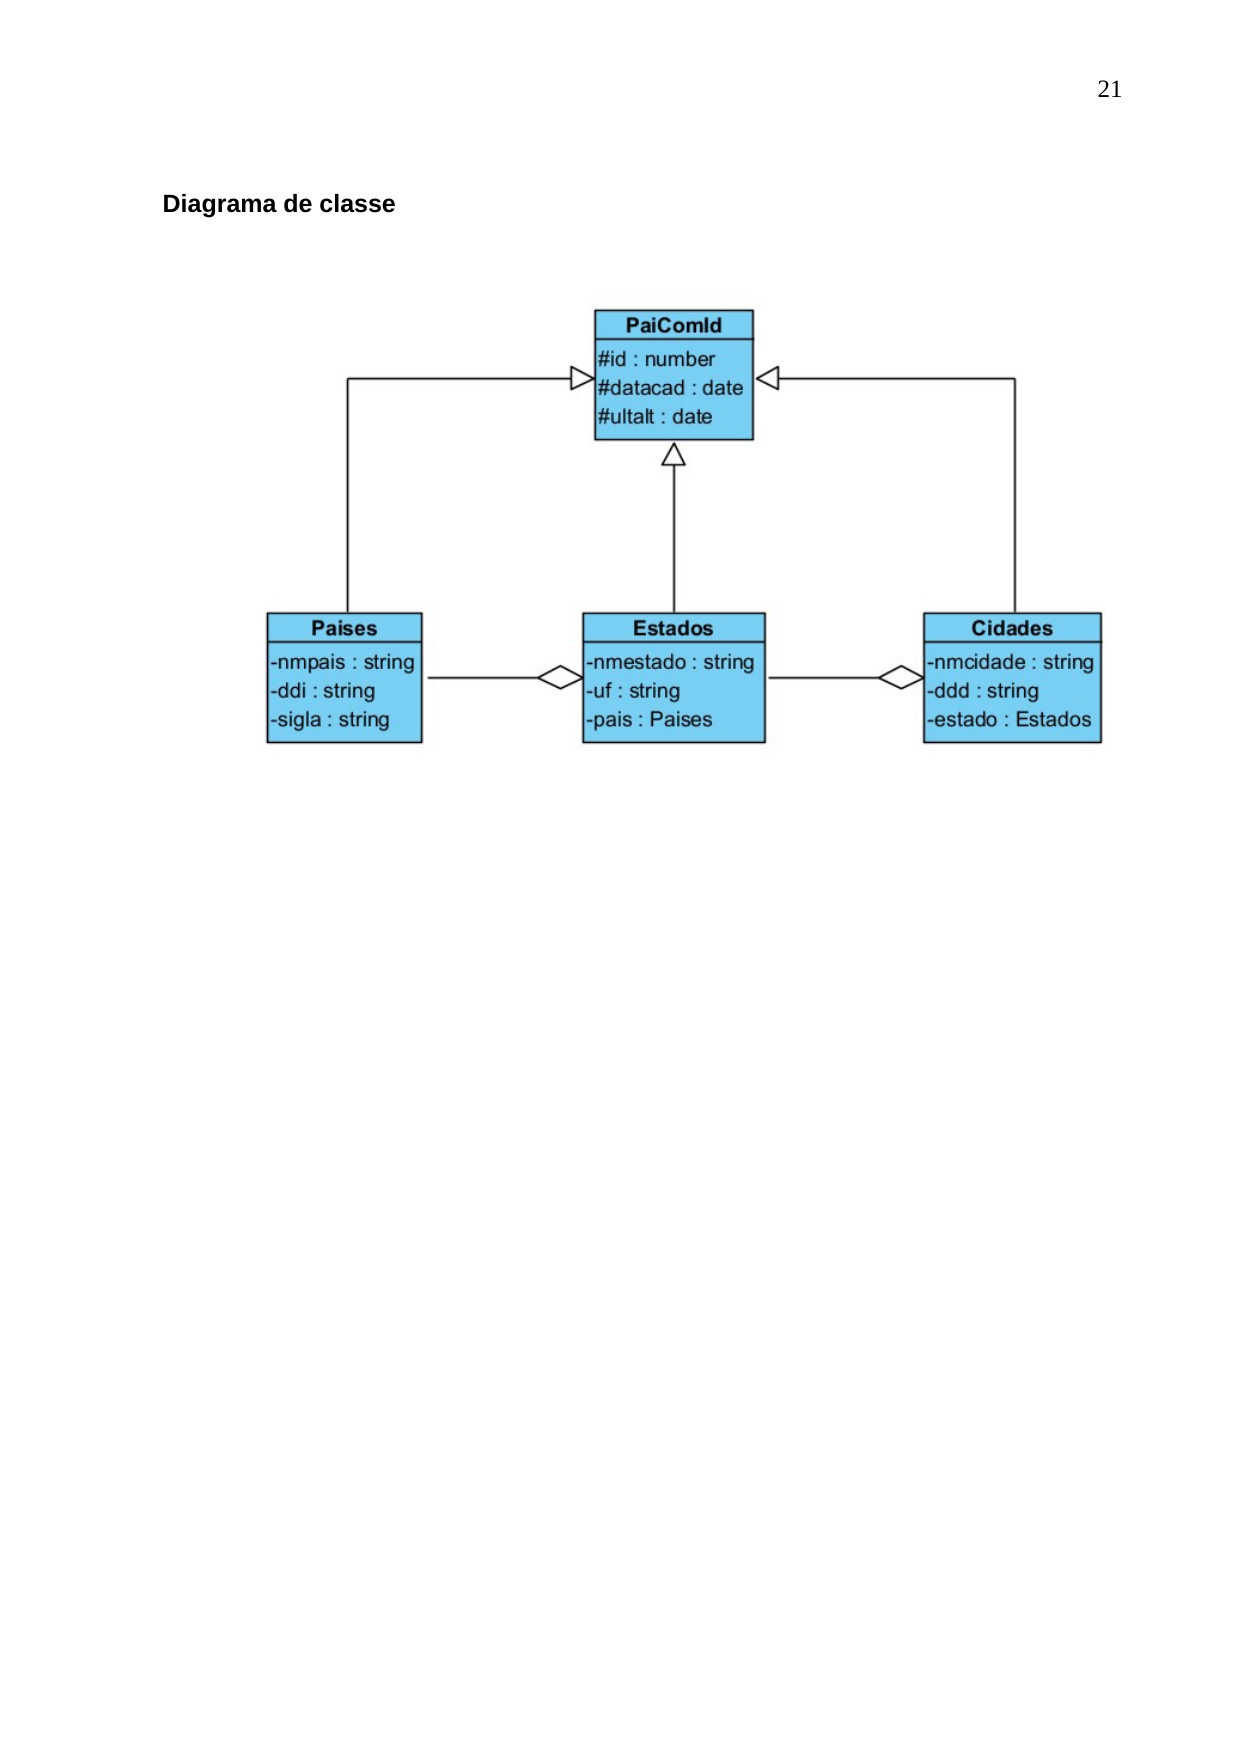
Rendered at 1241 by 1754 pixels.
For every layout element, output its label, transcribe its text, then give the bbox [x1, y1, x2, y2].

text Diagrama de classe [162, 189, 1122, 217]
picture [206, 275, 1152, 815]
